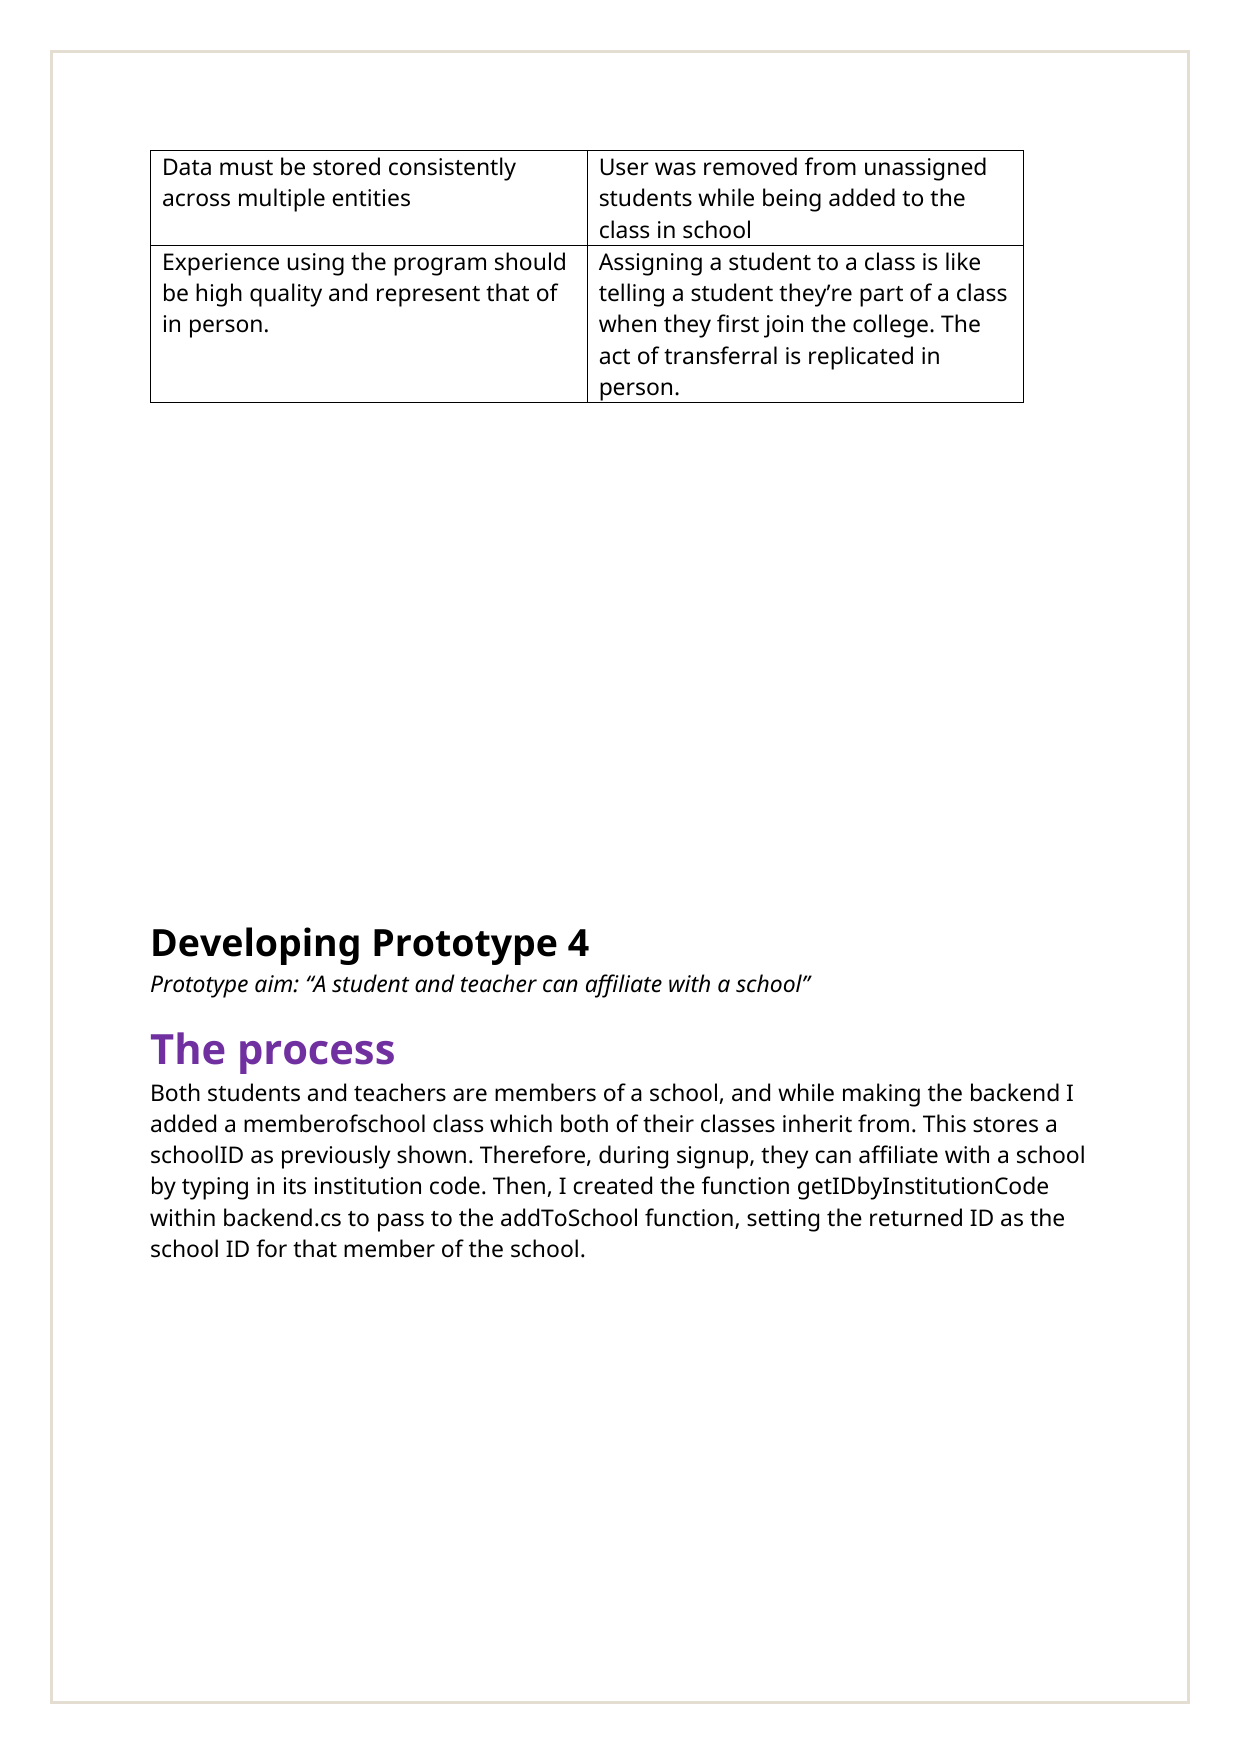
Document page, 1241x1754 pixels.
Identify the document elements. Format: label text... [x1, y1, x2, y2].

table_cell Data must be stored consistently across multiple entities [151, 151, 587, 245]
text The process Both students and teachers are members of a school, and while making the backend I added a memberofschool class which both of their classes inherit from. This stores a schoolID as previously shown. Therefore, during signup, they can affiliate with a school by typing in its institution code. Then, I created the function getIDbyInstitutionCode within backend.cs to pass to the addToSchool function, setting the returned ID as the school ID for that member of the school. [150, 1020, 1090, 1264]
table_cell User was removed from unassigned students while being added to the class in school [588, 151, 1023, 245]
text Developing Prototype 4 Prototype aim: “A student and teacher can affiliate with a school” [150, 917, 1090, 999]
table_cell Experience using the program should be high quality and represent that of in person. [151, 246, 587, 402]
table_cell Assigning a student to a class is like telling a student they’re part of a class when they first join the college. The act of transferral is replicated in person. [588, 246, 1023, 402]
